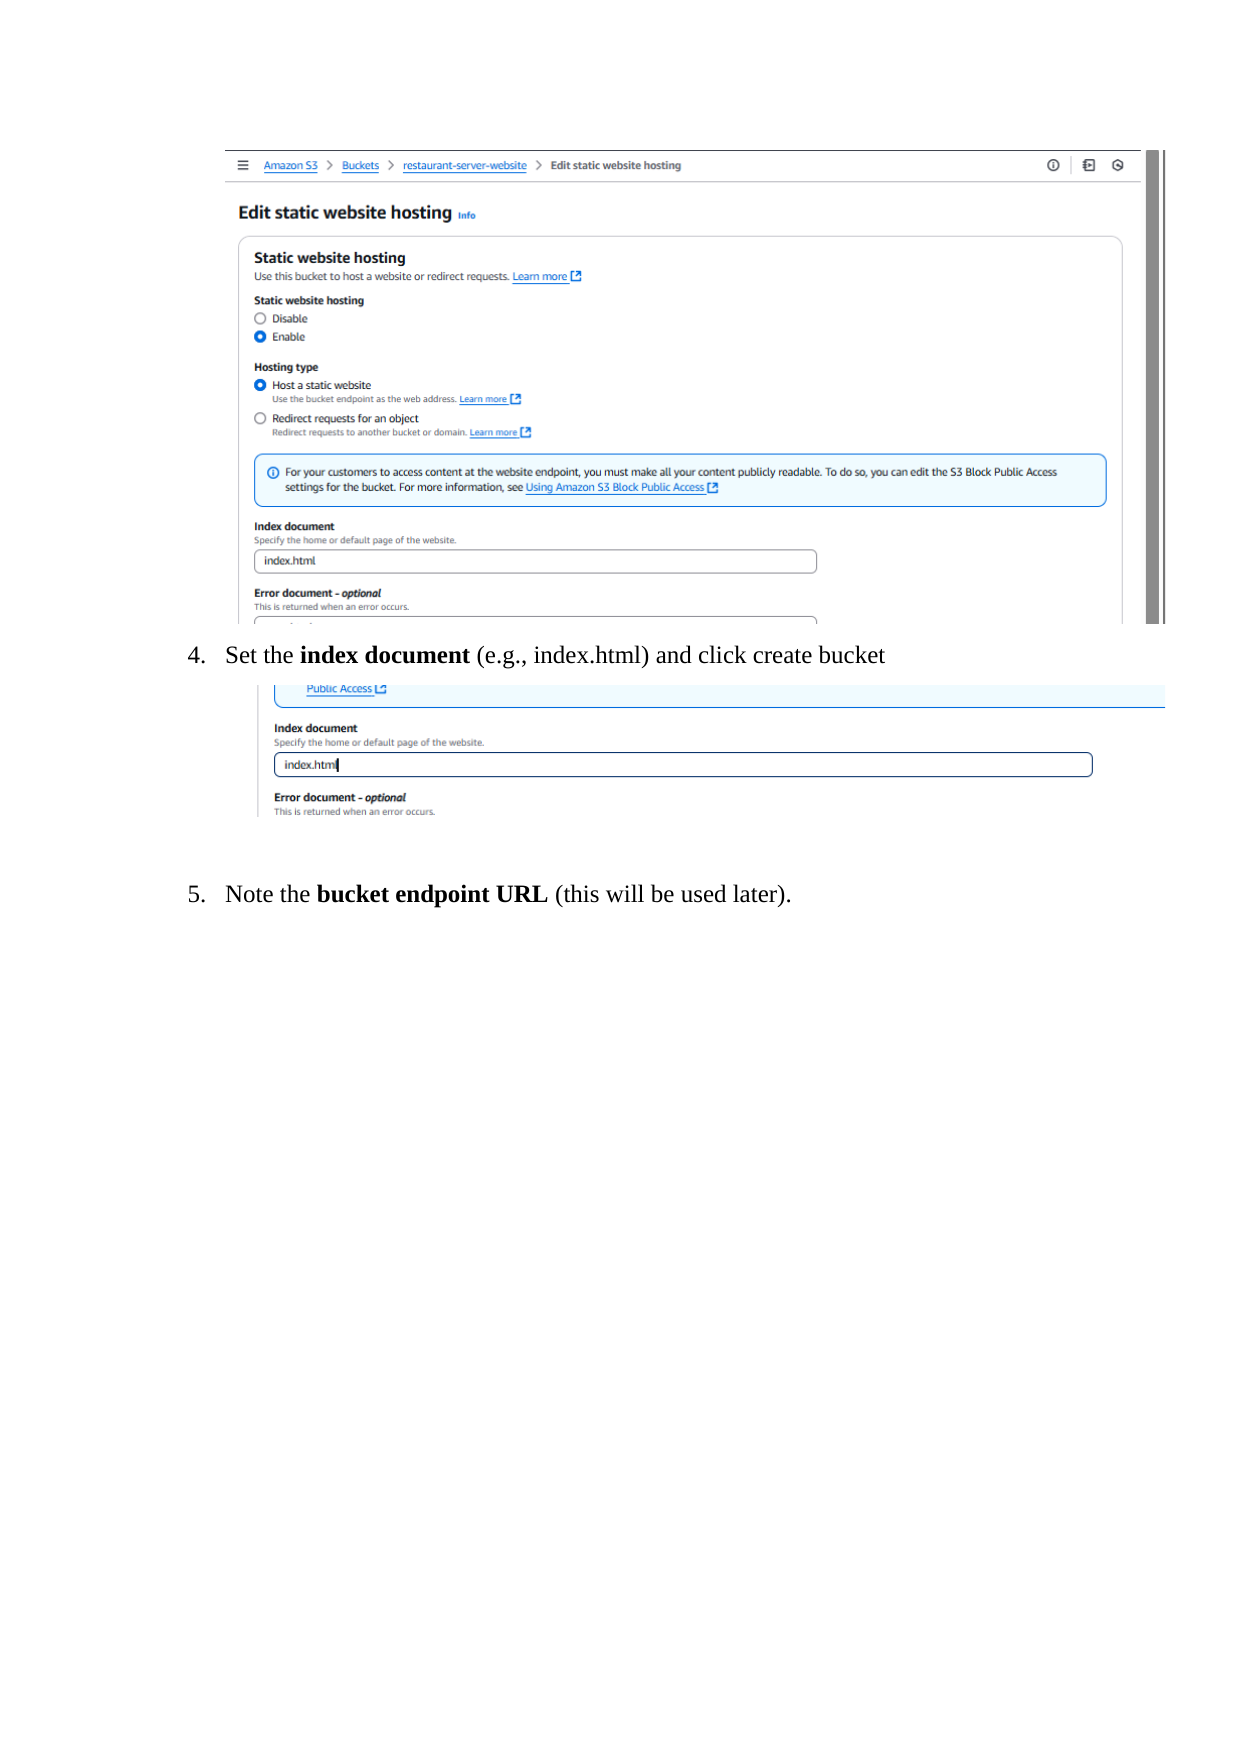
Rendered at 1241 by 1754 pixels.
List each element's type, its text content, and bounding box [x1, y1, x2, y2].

list Set the index document (e.g., index.html) and click create bucket [187, 640, 1090, 668]
list Note the bucket endpoint URL (this will be used later). [187, 879, 1090, 907]
picture [225, 685, 1166, 817]
picture [225, 150, 1166, 624]
